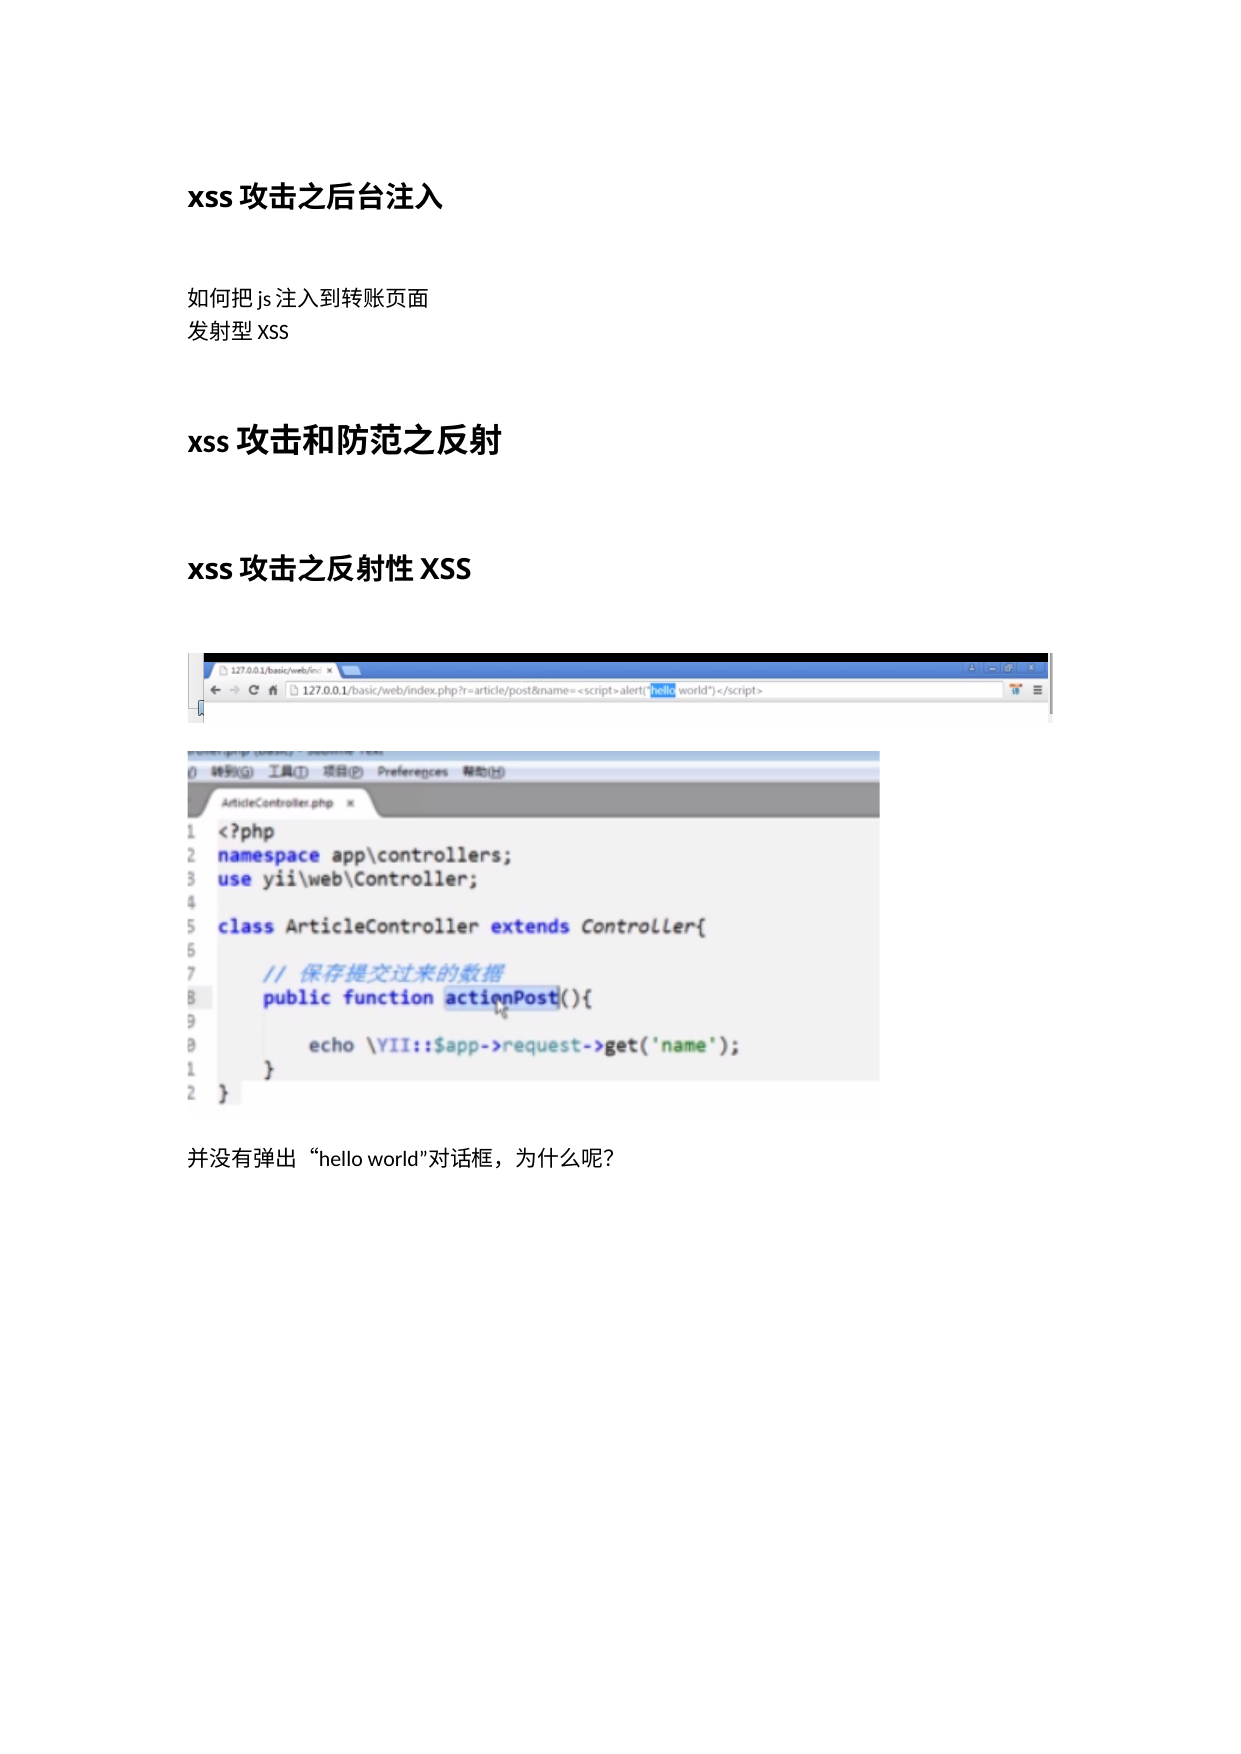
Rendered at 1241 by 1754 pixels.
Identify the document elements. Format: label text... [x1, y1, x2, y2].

text 并没有弹出“hello world”对话框，为什么呢？ [187, 1141, 1053, 1173]
subtitle xss攻击和防范之反射 [187, 405, 1053, 470]
picture [187, 653, 1053, 723]
text 发射型XSS [187, 313, 1053, 346]
text 如何把js注入到转账页面 [187, 281, 1053, 313]
picture [187, 751, 880, 1114]
subtitle xss攻击之反射性XSS [187, 535, 1053, 600]
subtitle xss攻击之后台注入 [187, 162, 1053, 227]
